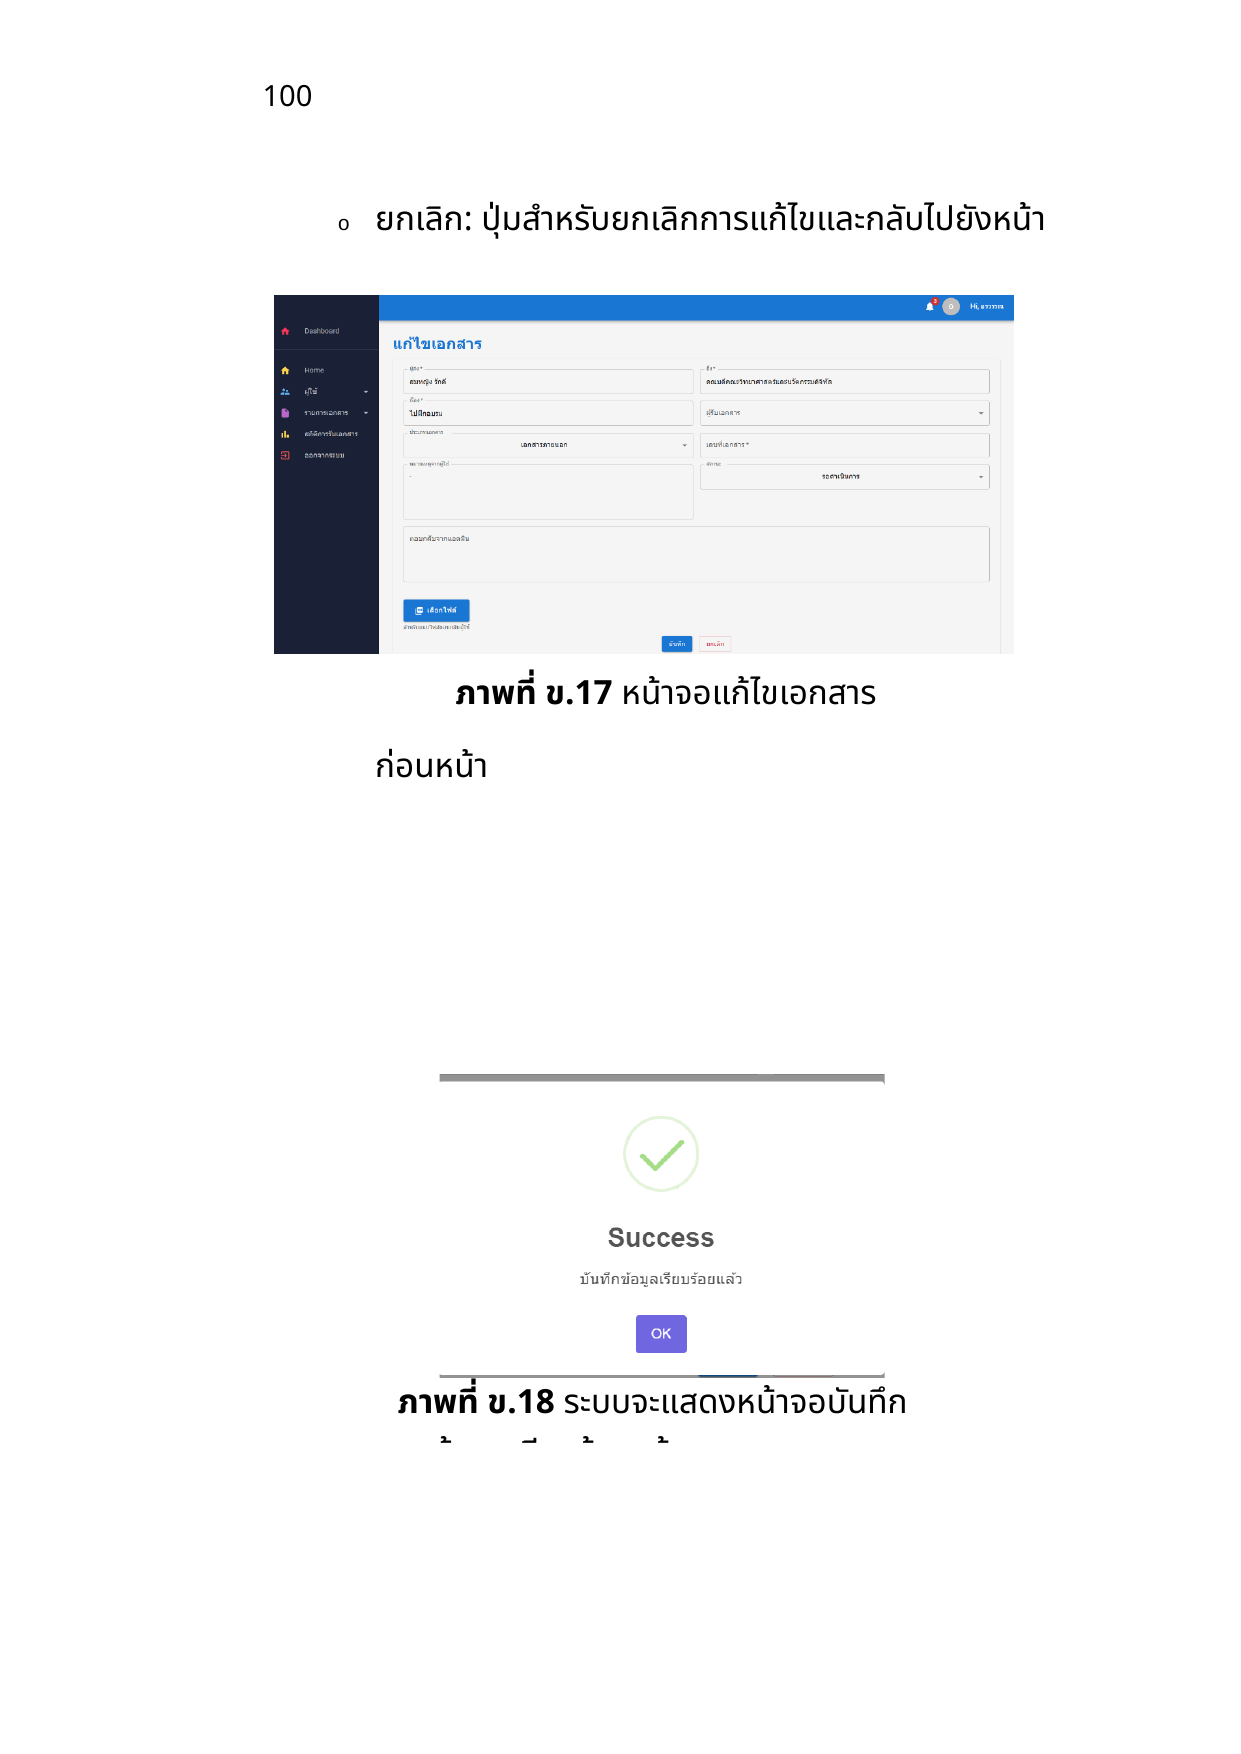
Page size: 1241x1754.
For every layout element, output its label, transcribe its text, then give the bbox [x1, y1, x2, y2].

picture [439, 1074, 885, 1378]
picture [274, 295, 1014, 654]
